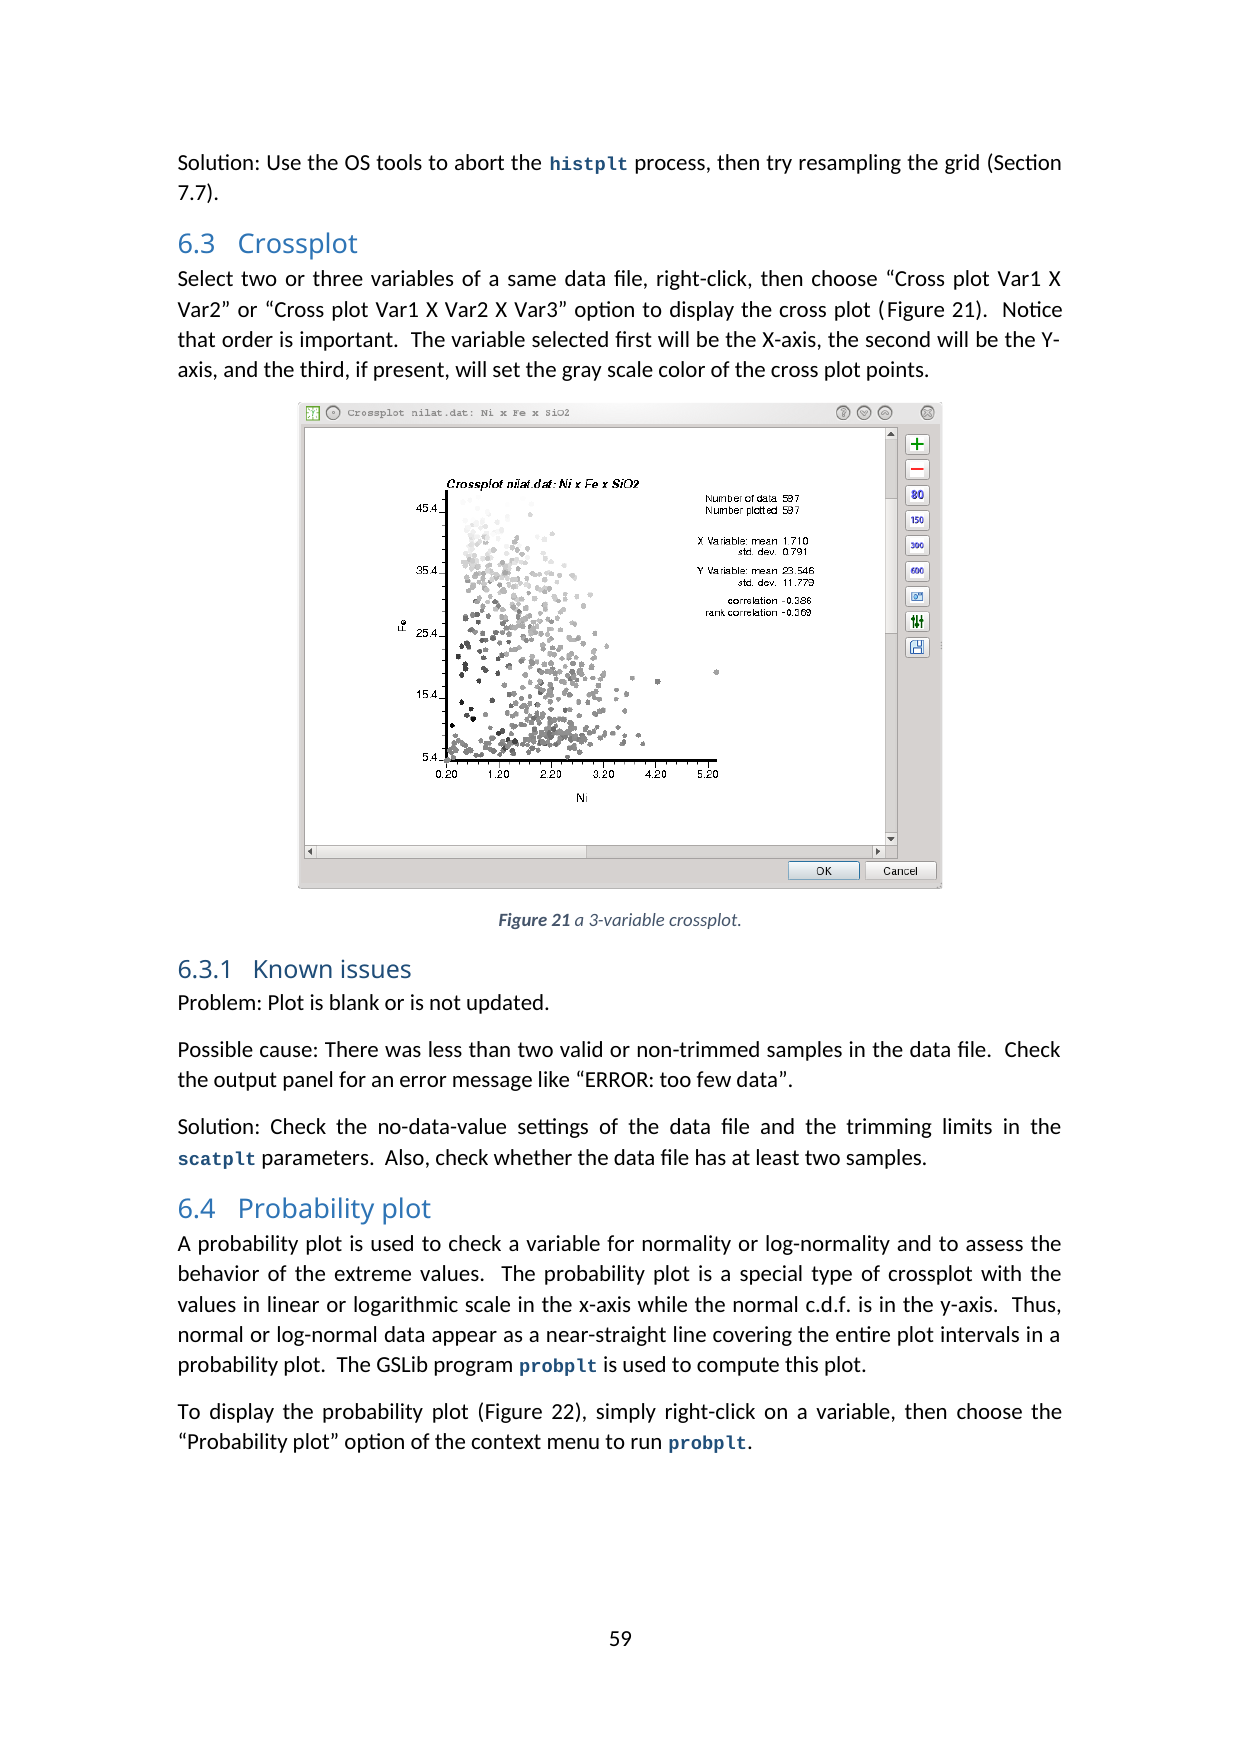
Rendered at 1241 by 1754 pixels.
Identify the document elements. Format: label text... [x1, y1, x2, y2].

subtitle Crossplot [177, 225, 1063, 262]
subtitle Known issues [177, 952, 1063, 986]
text A probability plot is used to check a variable for normality or log-normality and to assess the behavior of the extreme values. The probability plot is a special type of crossplot with the values in linear or logarithmic scale in the x-axis while the normal c.d.f. is in the y-axis. Thus, normal or log-normal data appear as a near-straight line covering the entire plot intervals in a probability plot. The GSLib program probplt is used to compute this plot. [177, 1229, 1063, 1378]
text Figure 21 a 3-variable crossplot. [177, 908, 1063, 931]
text To display the probability plot (Figure 22), simply right-click on a variable, then choose the “Probability plot” option of the context menu to run probplt. [177, 1397, 1063, 1455]
text Select two or three variables of a same data file, right-click, then choose “Cross plot Var1 X Var2” or “Cross plot Var1 X Var2 X Var3” option to display the cross plot (Figure 21). Notice that order is important. The variable selected first will be the X-axis, the second will be the Y-axis, and the third, if present, will set the gray scale color of the cross plot points. [177, 264, 1063, 383]
text Solution: Check the no-data-value settings of the data file and the trimming limits in the scatplt parameters. Also, check whether the data file has at least two samples. [177, 1112, 1063, 1171]
text Solution: Use the OS tools to abort the histplt process, then try resampling the grid (Section 7.7). [177, 148, 1063, 206]
subtitle Probability plot [177, 1189, 1063, 1226]
picture [297, 402, 943, 889]
text Problem: Plot is blank or is not updated. [177, 988, 1063, 1016]
text Possible cause: There was less than two valid or non-trimmed samples in the data file. Check the output panel for an error message like “ERROR: too few data”. [177, 1035, 1063, 1093]
